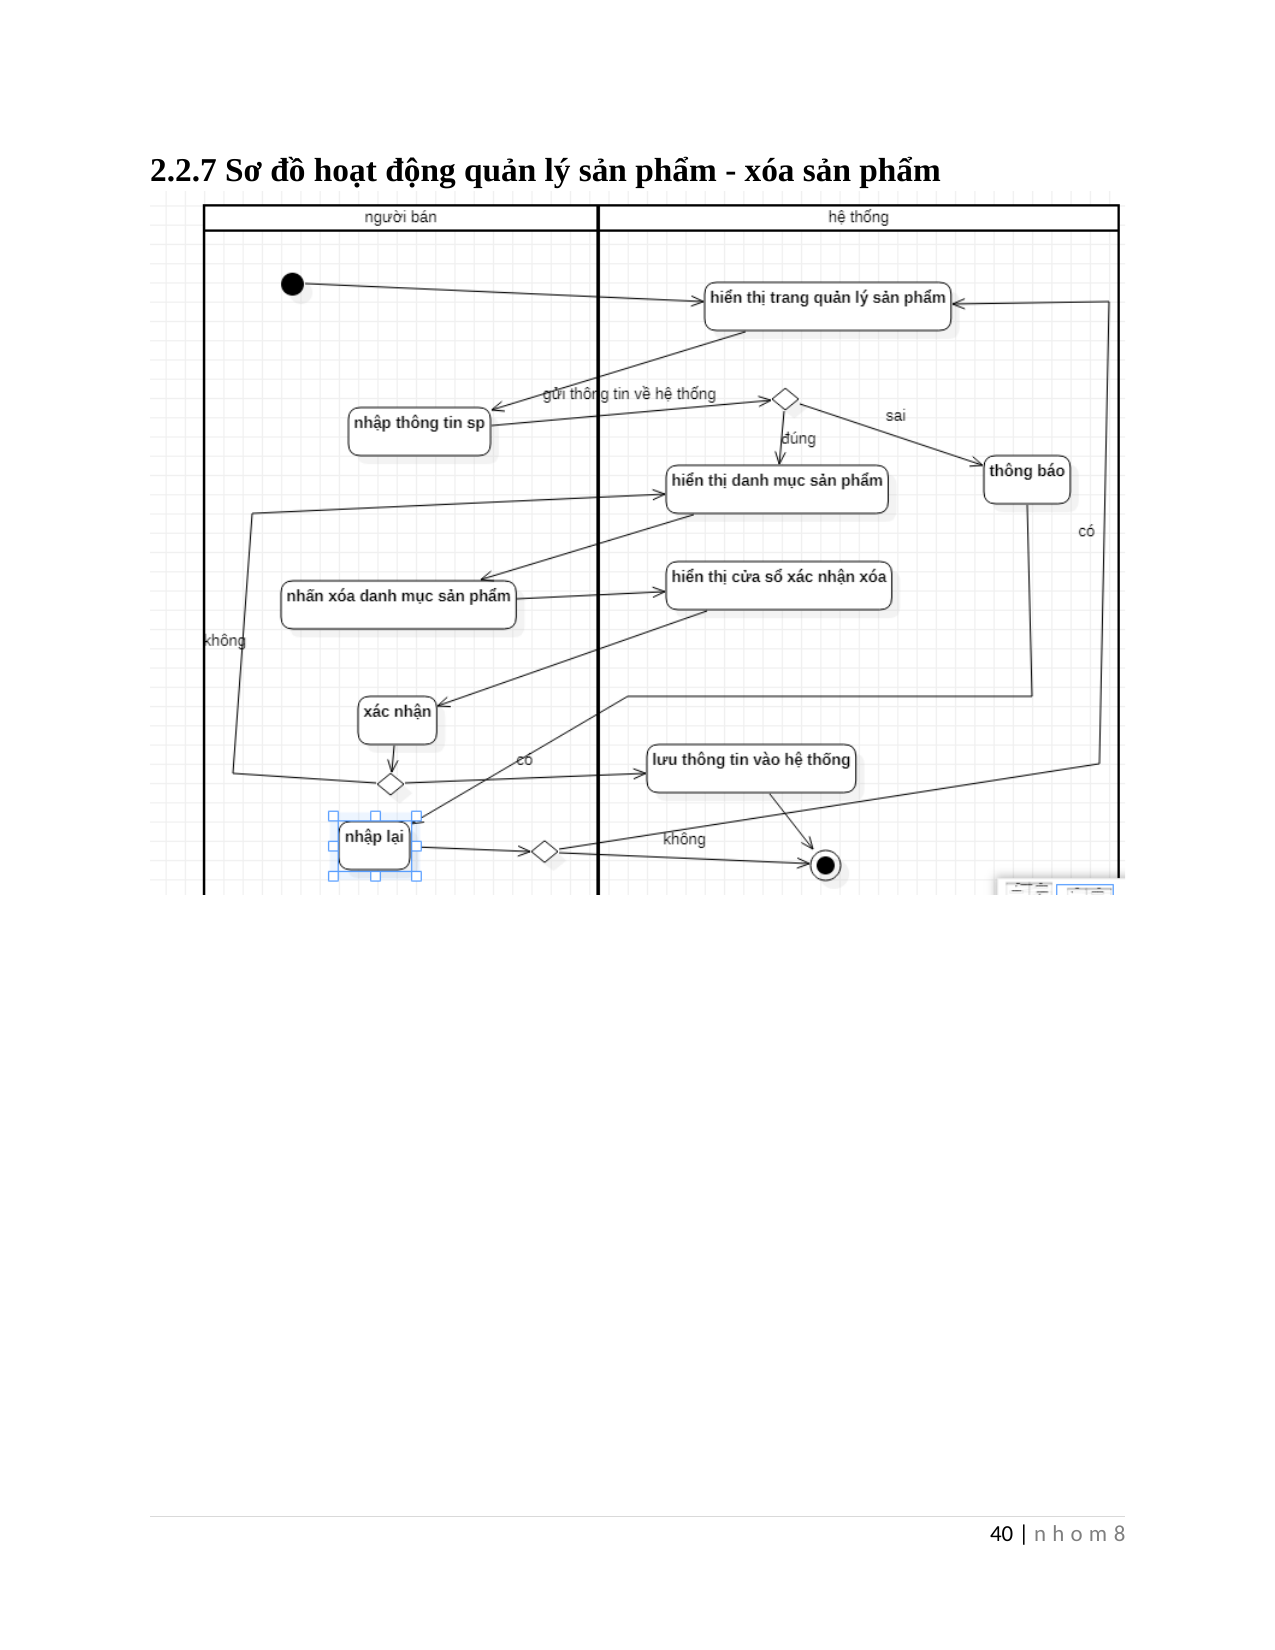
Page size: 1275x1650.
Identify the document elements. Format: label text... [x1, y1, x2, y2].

picture [150, 191, 1125, 895]
subtitle 2.2.7 Sơ đồ hoạt động quản lý sản phẩm - xóa sản phẩm [150, 150, 1125, 188]
